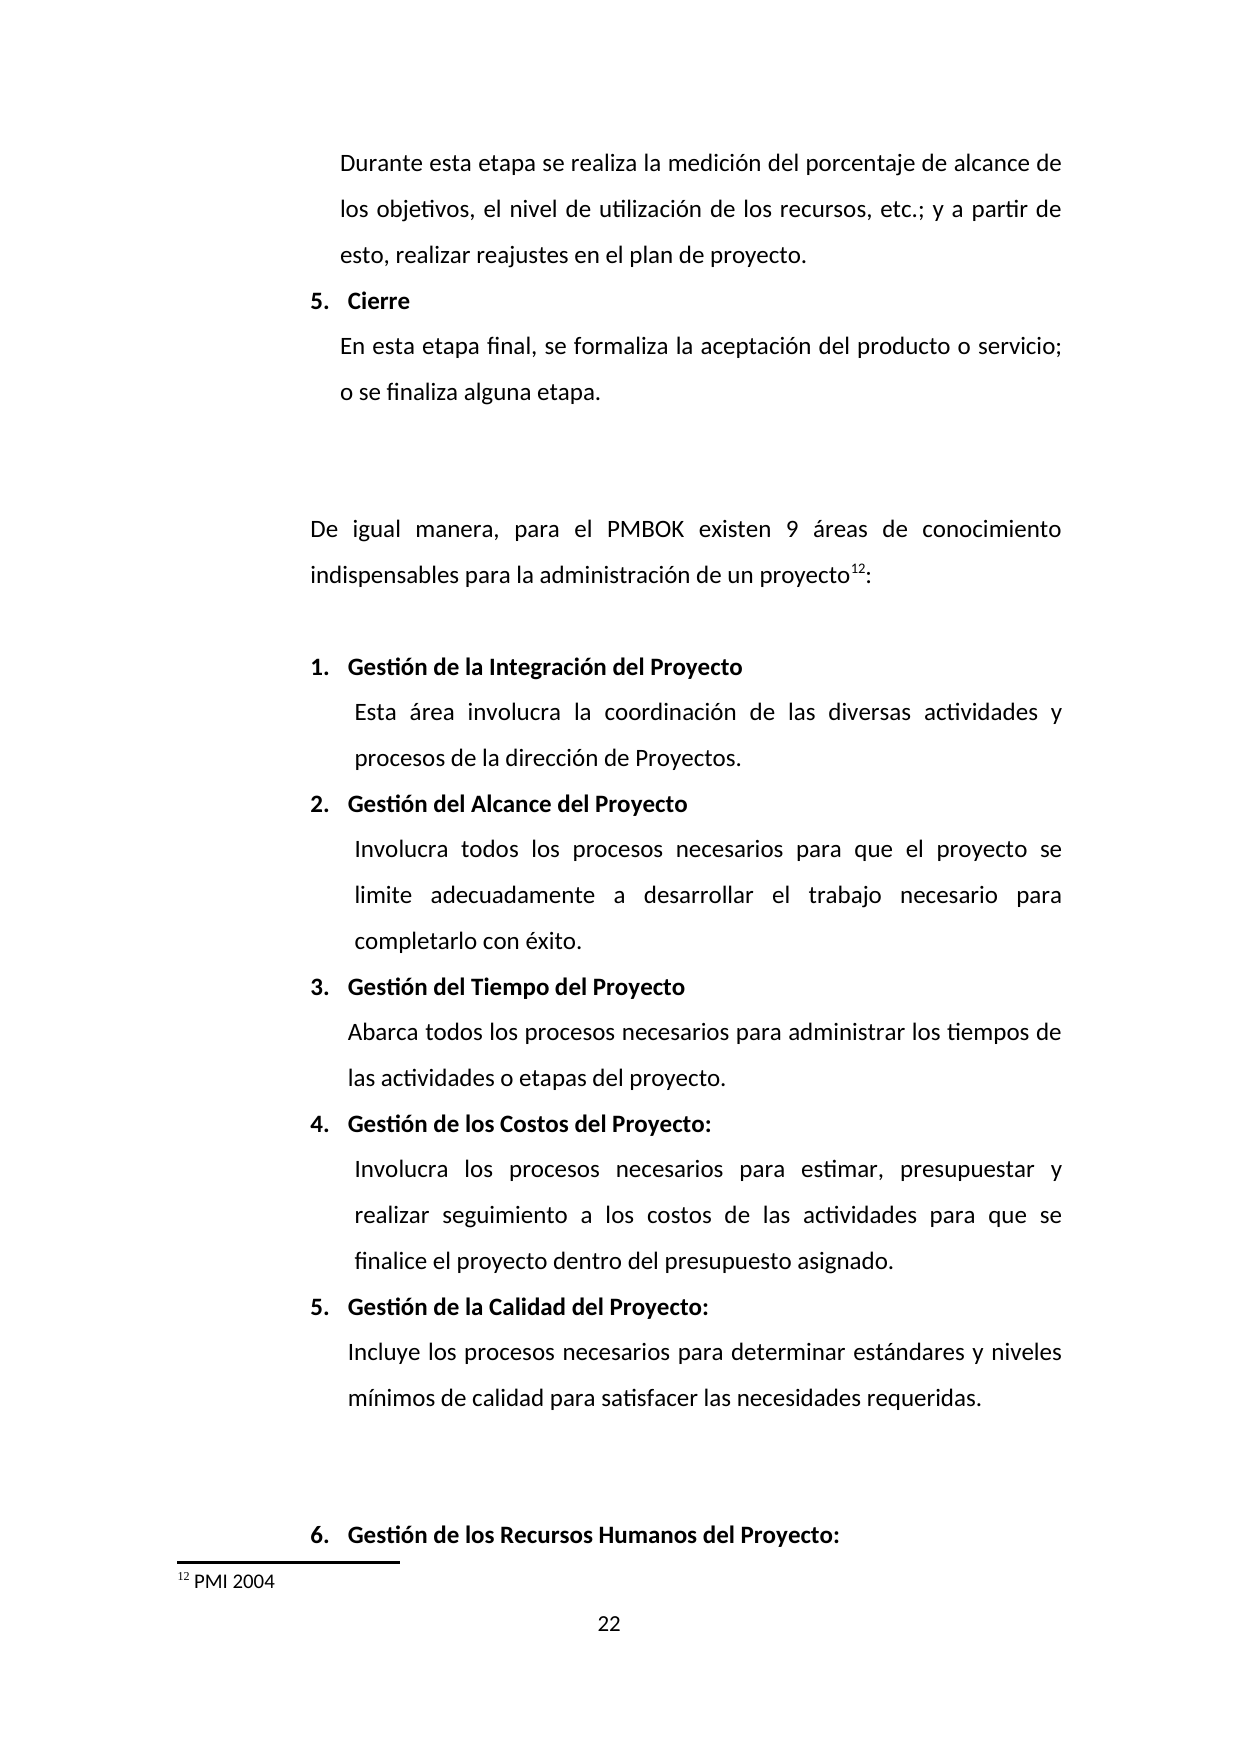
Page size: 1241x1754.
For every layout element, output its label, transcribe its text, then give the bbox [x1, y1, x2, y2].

list Incluye los procesos necesarios para determinar estándares y niveles mínimos de calidad para satisfacer las necesidades requeridas. [348, 1337, 1063, 1413]
list Gestión de la Integración del Proyecto [310, 651, 1063, 681]
list Durante esta etapa se realiza la medición del porcentaje de alcance de los objetivos, el nivel de utilización de los recursos, etc.; y a partir de esto, realizar reajustes en el plan de proyecto. [340, 148, 1063, 269]
list Involucra todos los procesos necesarios para que el proyecto se limite adecuadamente a desarrollar el trabajo necesario para completarlo con éxito. [354, 833, 1063, 956]
list En esta etapa final, se formaliza la aceptación del producto o servicio; o se finaliza alguna etapa. [340, 331, 1063, 407]
list Esta área involucra la coordinación de las diversas actividades y procesos de la dirección de Proyectos. [354, 696, 1063, 773]
list Gestión del Alcance del Proyecto [310, 788, 1063, 818]
list Gestión de los Costos del Proyecto: [310, 1108, 1063, 1138]
list Cierre [310, 285, 1063, 315]
list Gestión de los Recursos Humanos del Proyecto: [310, 1519, 1063, 1550]
list Abarca todos los procesos necesarios para administrar los tiempos de las actividades o etapas del proyecto. [348, 1016, 1063, 1093]
list De igual manera, para el PMBOK existen 9 áreas de conocimiento indispensables para la administración de un proyecto: [310, 513, 1063, 590]
list Gestión de la Calidad del Proyecto: [310, 1291, 1063, 1321]
list Gestión del Tiempo del Proyecto [310, 971, 1063, 1001]
list Involucra los procesos necesarios para estimar, presupuestar y realizar seguimiento a los costos de las actividades para que se finalice el proyecto dentro del presupuesto asignado. [354, 1154, 1063, 1276]
